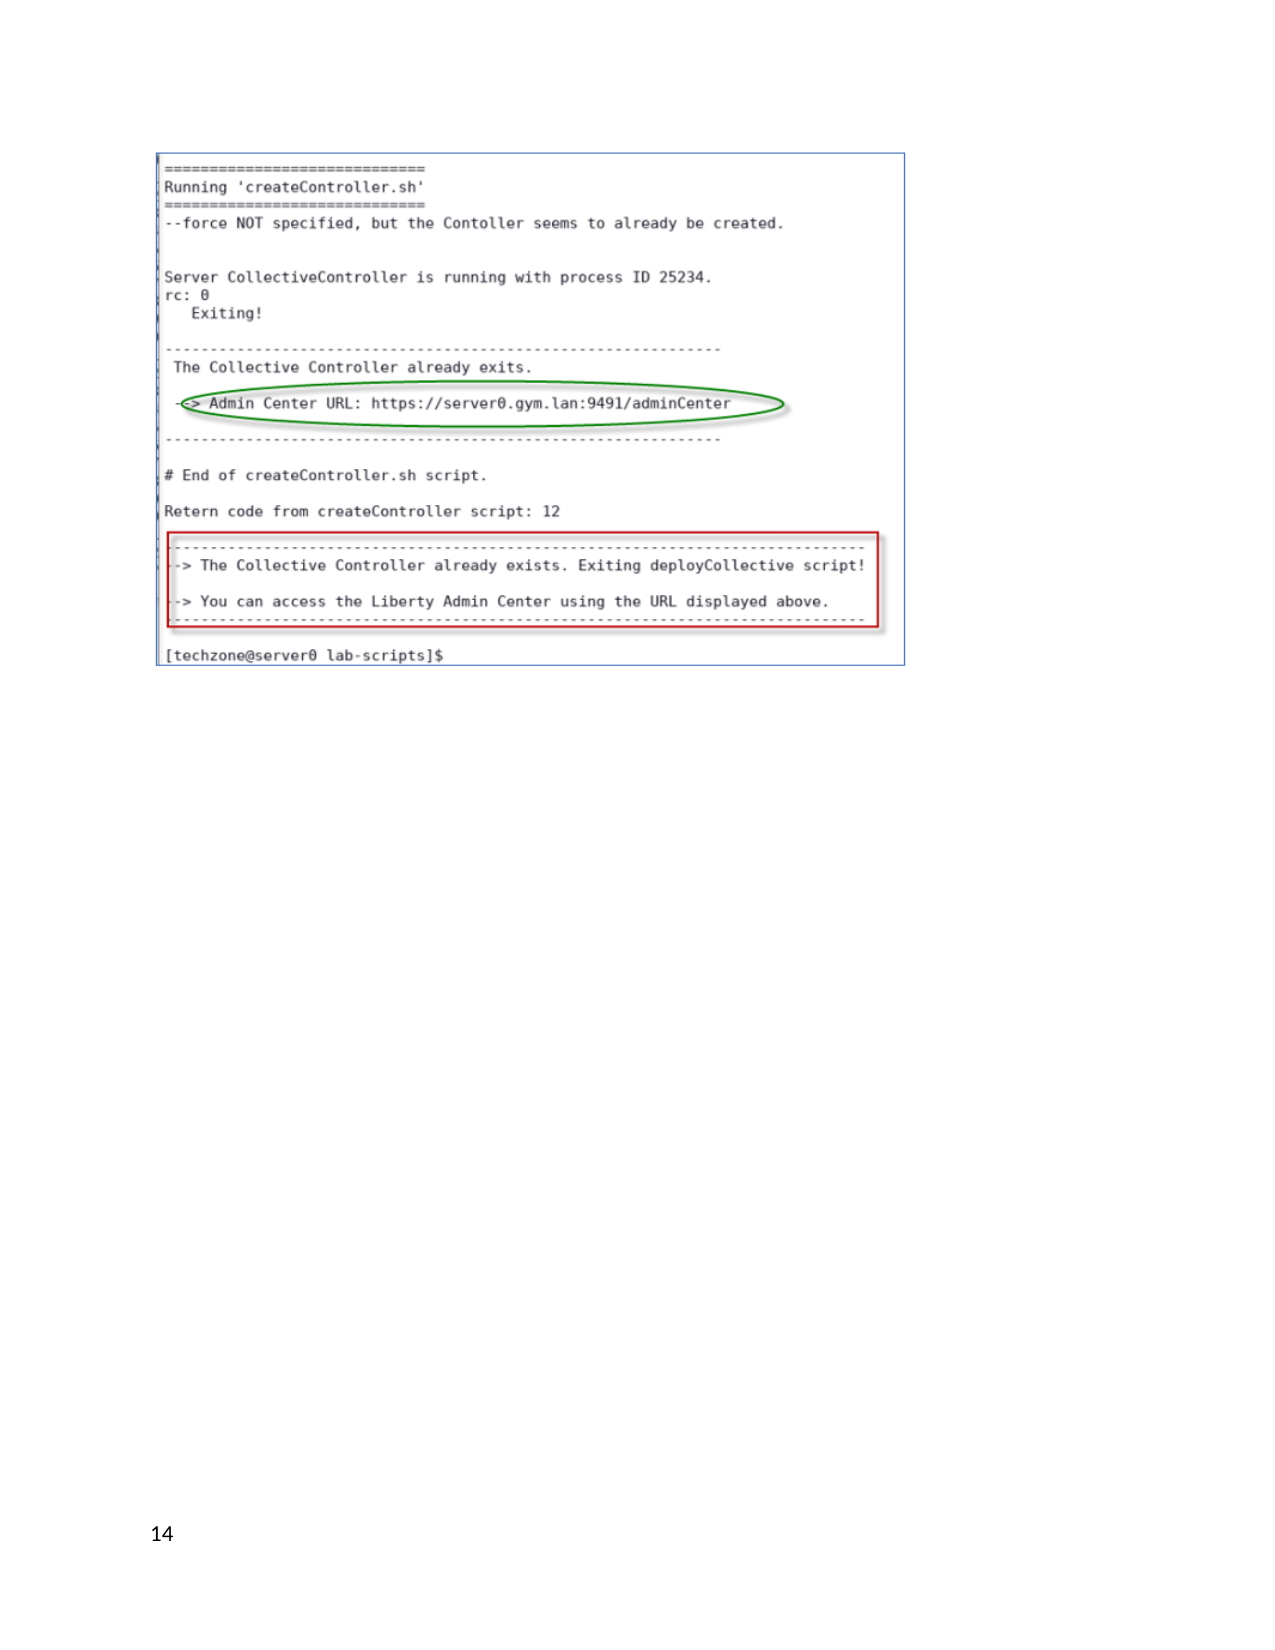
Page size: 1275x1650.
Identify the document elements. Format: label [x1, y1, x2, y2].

picture [150, 150, 910, 672]
